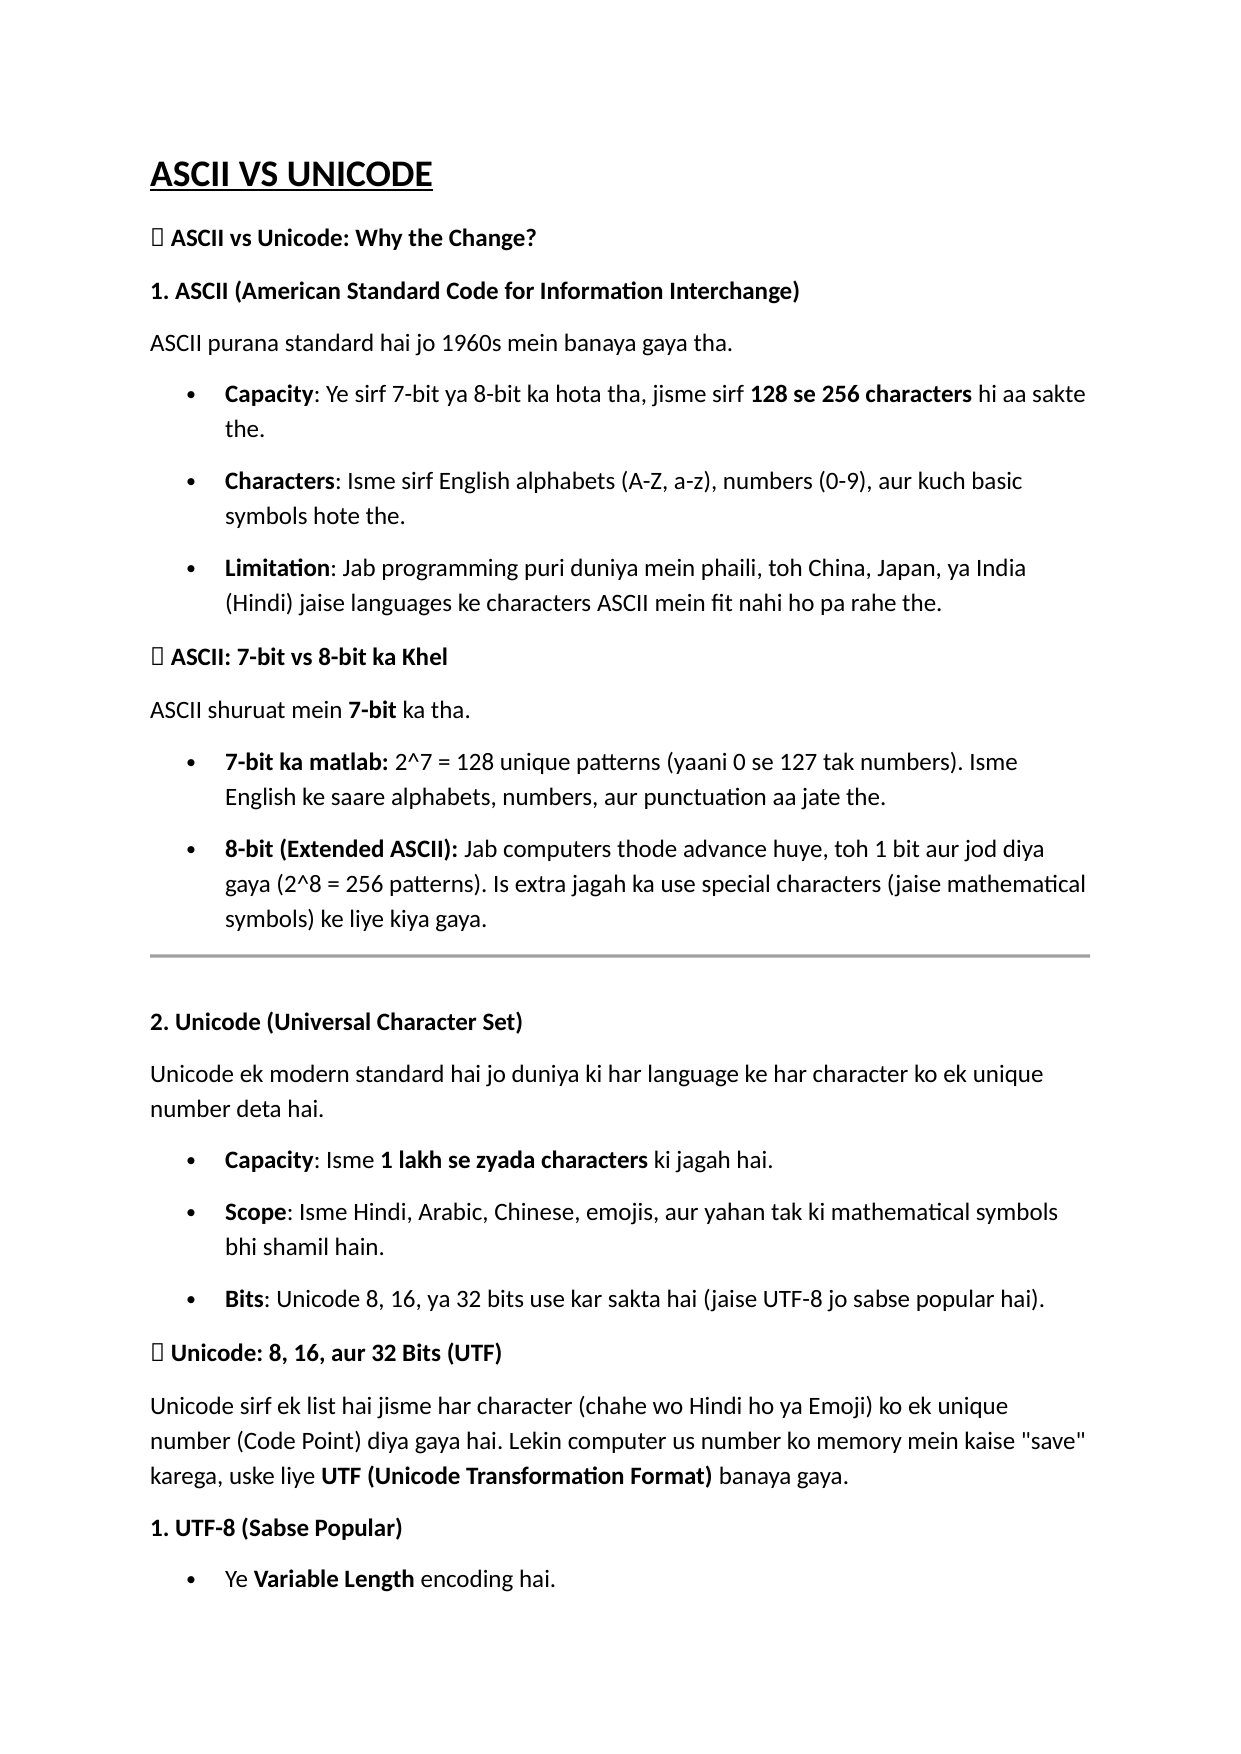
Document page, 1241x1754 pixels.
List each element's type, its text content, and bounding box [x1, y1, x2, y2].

list Capacity: Ye sirf 7-bit ya 8-bit ka hota tha, jisme sirf 128 se 256 characters hi aa sakte the. [187, 378, 1090, 444]
list 7-bit ka matlab: 2^7 = 128 unique patterns (yaani 0 se 127 tak numbers). Isme English ke saare alphabets, numbers, aur punctuation aa jate the. [187, 746, 1090, 812]
list Limitation: Jab programming puri duniya mein phaili, toh China, Japan, ya India (Hindi) jaise languages ke characters ASCII mein fit nahi ho pa rahe the. [187, 552, 1090, 617]
text 🔢 ASCII: 7-bit vs 8-bit ka Khel [150, 638, 1090, 673]
text Unicode sirf ek list hai jisme har character (chahe wo Hindi ho ya Emoji) ko ek unique number (Code Point) diya gaya hai. Lekin computer us number ko memory mein kaise "save" karega, uske liye UTF (Unicode Transformation Format) banaya gaya. [150, 1390, 1090, 1491]
list Scope: Isme Hindi, Arabic, Chinese, emojis, aur yahan tak ki mathematical symbols bhi shamil hain. [187, 1196, 1090, 1262]
list Capacity: Isme 1 lakh se zyada characters ki jagah hai. [187, 1144, 1090, 1175]
text 2. Unicode (Universal Character Set) [150, 1006, 1090, 1037]
text ASCII VS UNICODE [150, 150, 1090, 196]
text ASCII purana standard hai jo 1960s mein banaya gaya tha. [150, 327, 1090, 357]
text 🔠 ASCII vs Unicode: Why the Change? [150, 219, 1090, 253]
list 8-bit (Extended ASCII): Jab computers thode advance huye, toh 1 bit aur jod diya gaya (2^8 = 256 patterns). Is extra jagah ka use special characters (jaise mathematical symbols) ke liye kiya gaya. [187, 833, 1090, 933]
list Bits: Unicode 8, 16, ya 32 bits use kar sakta hai (jaise UTF-8 jo sabse popular hai). [187, 1283, 1090, 1313]
text 1. UTF-8 (Sabse Popular) [150, 1512, 1090, 1542]
text 1. ASCII (American Standard Code for Information Interchange) [150, 275, 1090, 306]
text 🌐 Unicode: 8, 16, aur 32 Bits (UTF) [150, 1334, 1090, 1368]
list Characters: Isme sirf English alphabets (A-Z, a-z), numbers (0-9), aur kuch basic symbols hote the. [187, 465, 1090, 531]
list Ye Variable Length encoding hai. [187, 1563, 1090, 1594]
text ASCII shuruat mein 7-bit ka tha. [150, 694, 1090, 725]
text Unicode ek modern standard hai jo duniya ki har language ke har character ko ek unique number deta hai. [150, 1058, 1090, 1123]
